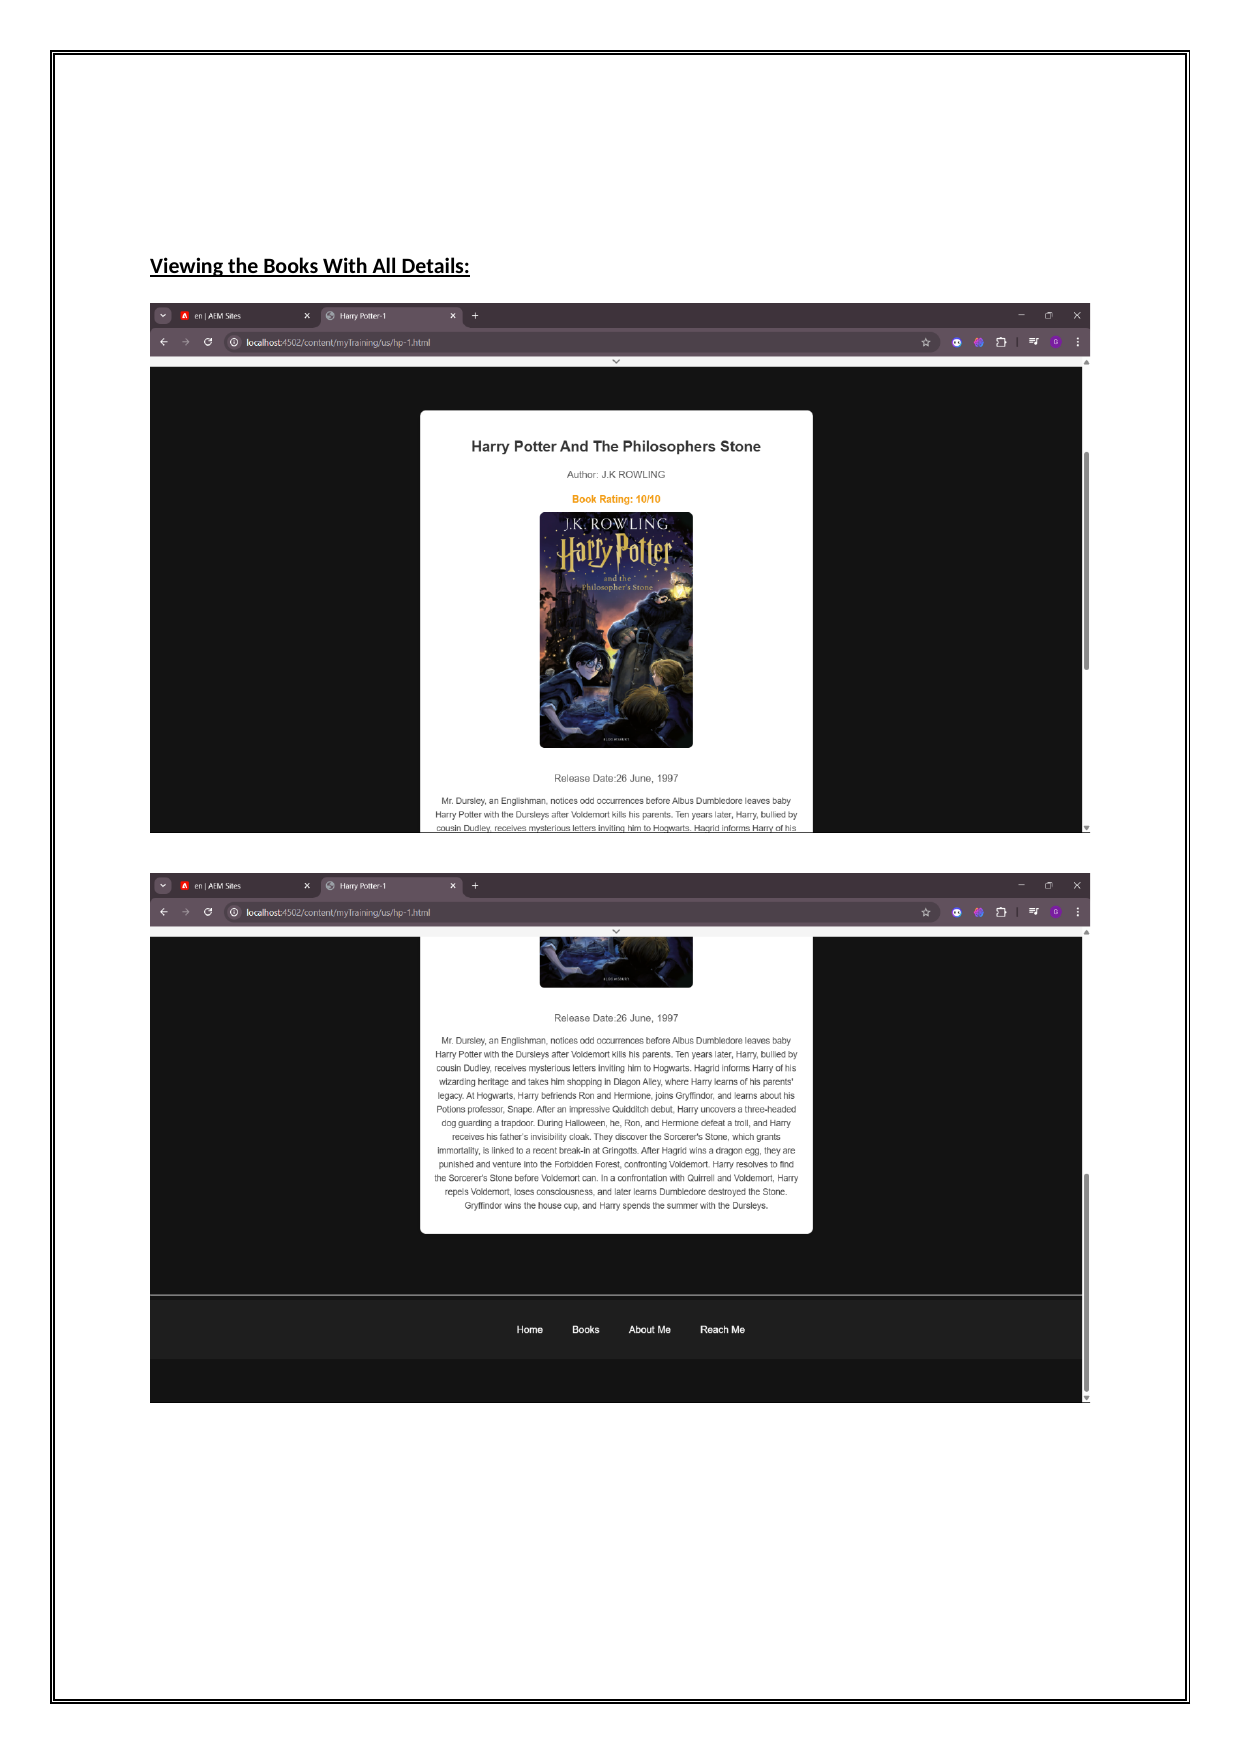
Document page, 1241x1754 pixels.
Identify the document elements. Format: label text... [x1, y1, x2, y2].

picture [150, 873, 1091, 1403]
text Viewing the Books With All Details: [150, 252, 1090, 279]
picture [150, 303, 1091, 833]
